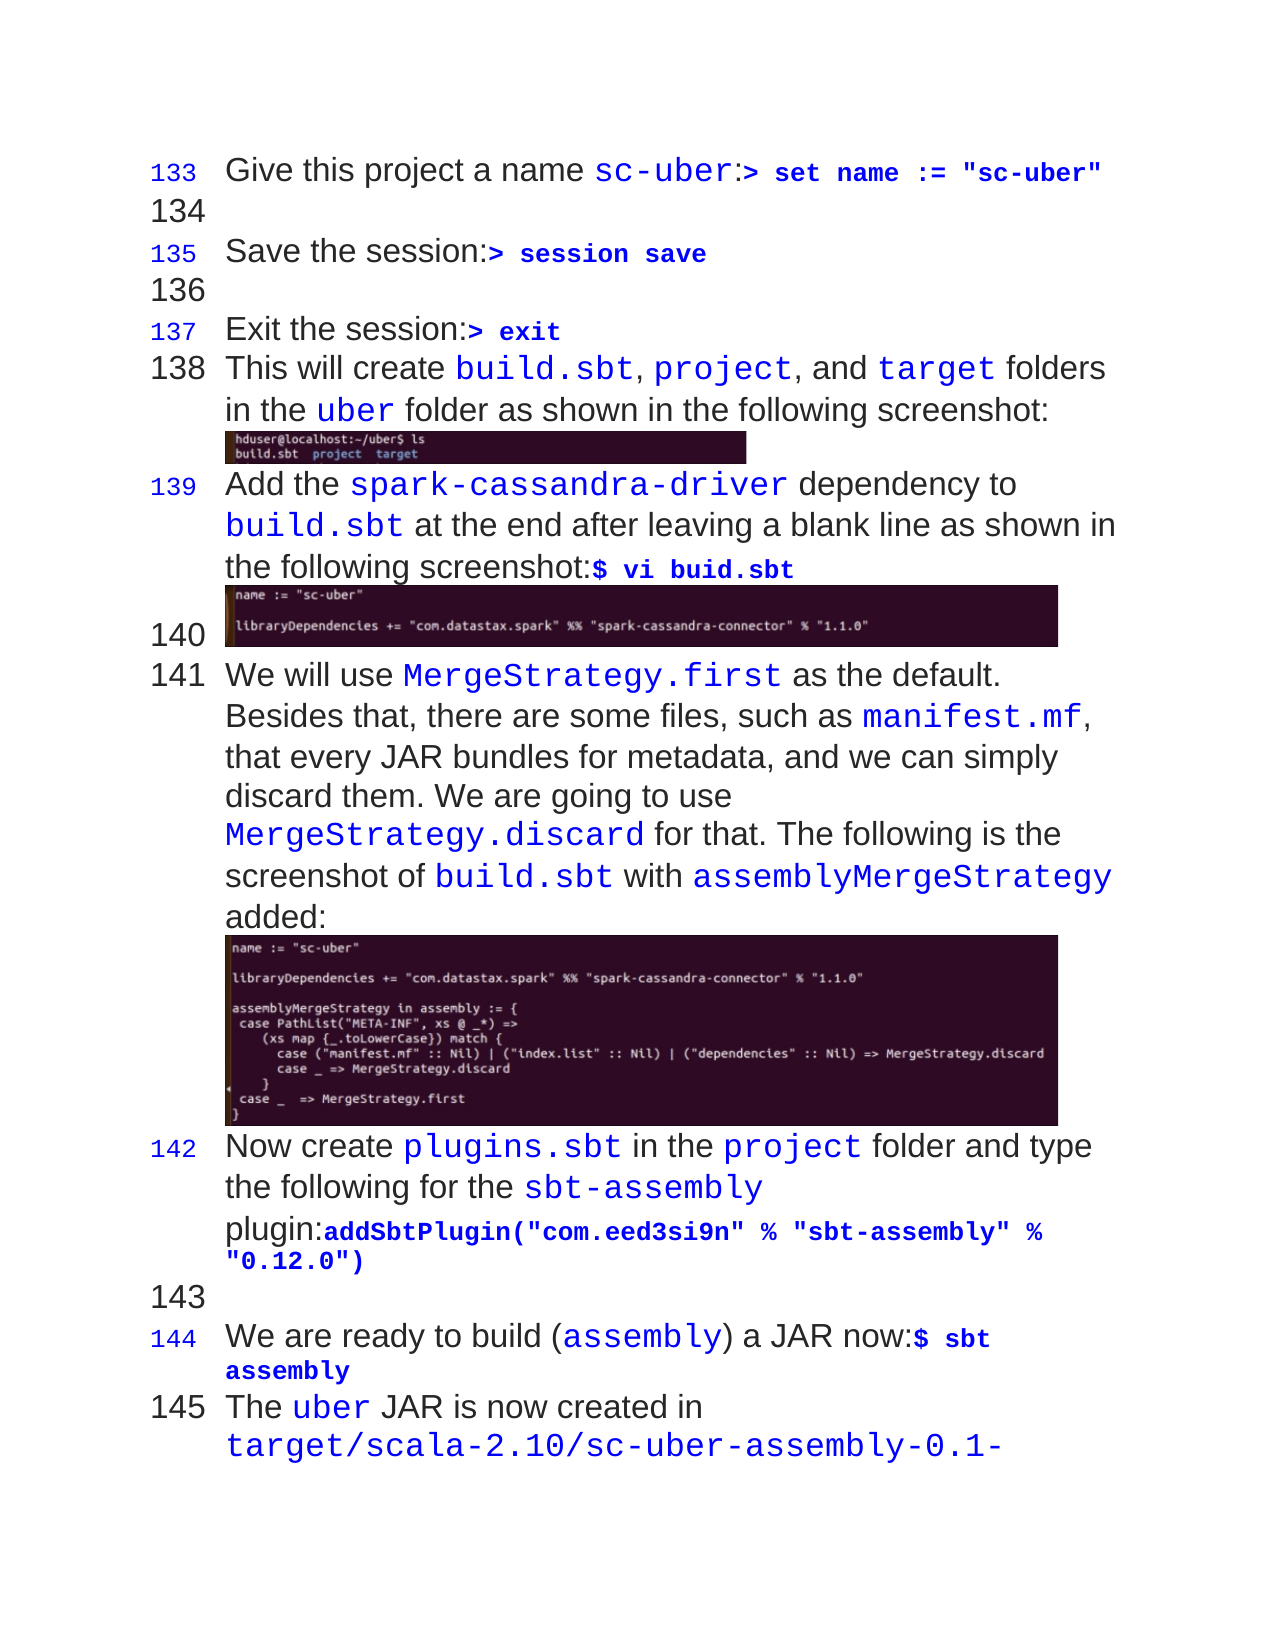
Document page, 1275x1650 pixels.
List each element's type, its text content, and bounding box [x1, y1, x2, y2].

picture [225, 585, 1059, 647]
list Now create plugins.sbt in the project folder and type the following for the sbt-assembly plugin:addSbtPlugin("com.eed3si9n" % "sbt-assembly" % "0.12.0") [150, 1126, 1125, 1277]
list Give this project a name sc-uber:> set name := "sc-uber" [150, 150, 1125, 191]
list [150, 1387, 1125, 1467]
list Add the spark-cassandra-driver dependency to build.sbt at the end after leaving a blank line as shown in the following screenshot:$ vi buid.sbt [150, 464, 1125, 586]
picture [225, 935, 1059, 1126]
list Exit the session:> exit [150, 309, 1125, 348]
list This will create build.sbt, project, and target folders in the uber folder as shown in the following screenshot: [150, 348, 1125, 464]
list Save the session:> session save [150, 231, 1125, 270]
list We are ready to build (assembly) a JAR now:$ sbt assembly [150, 1317, 1125, 1387]
picture [225, 431, 747, 464]
